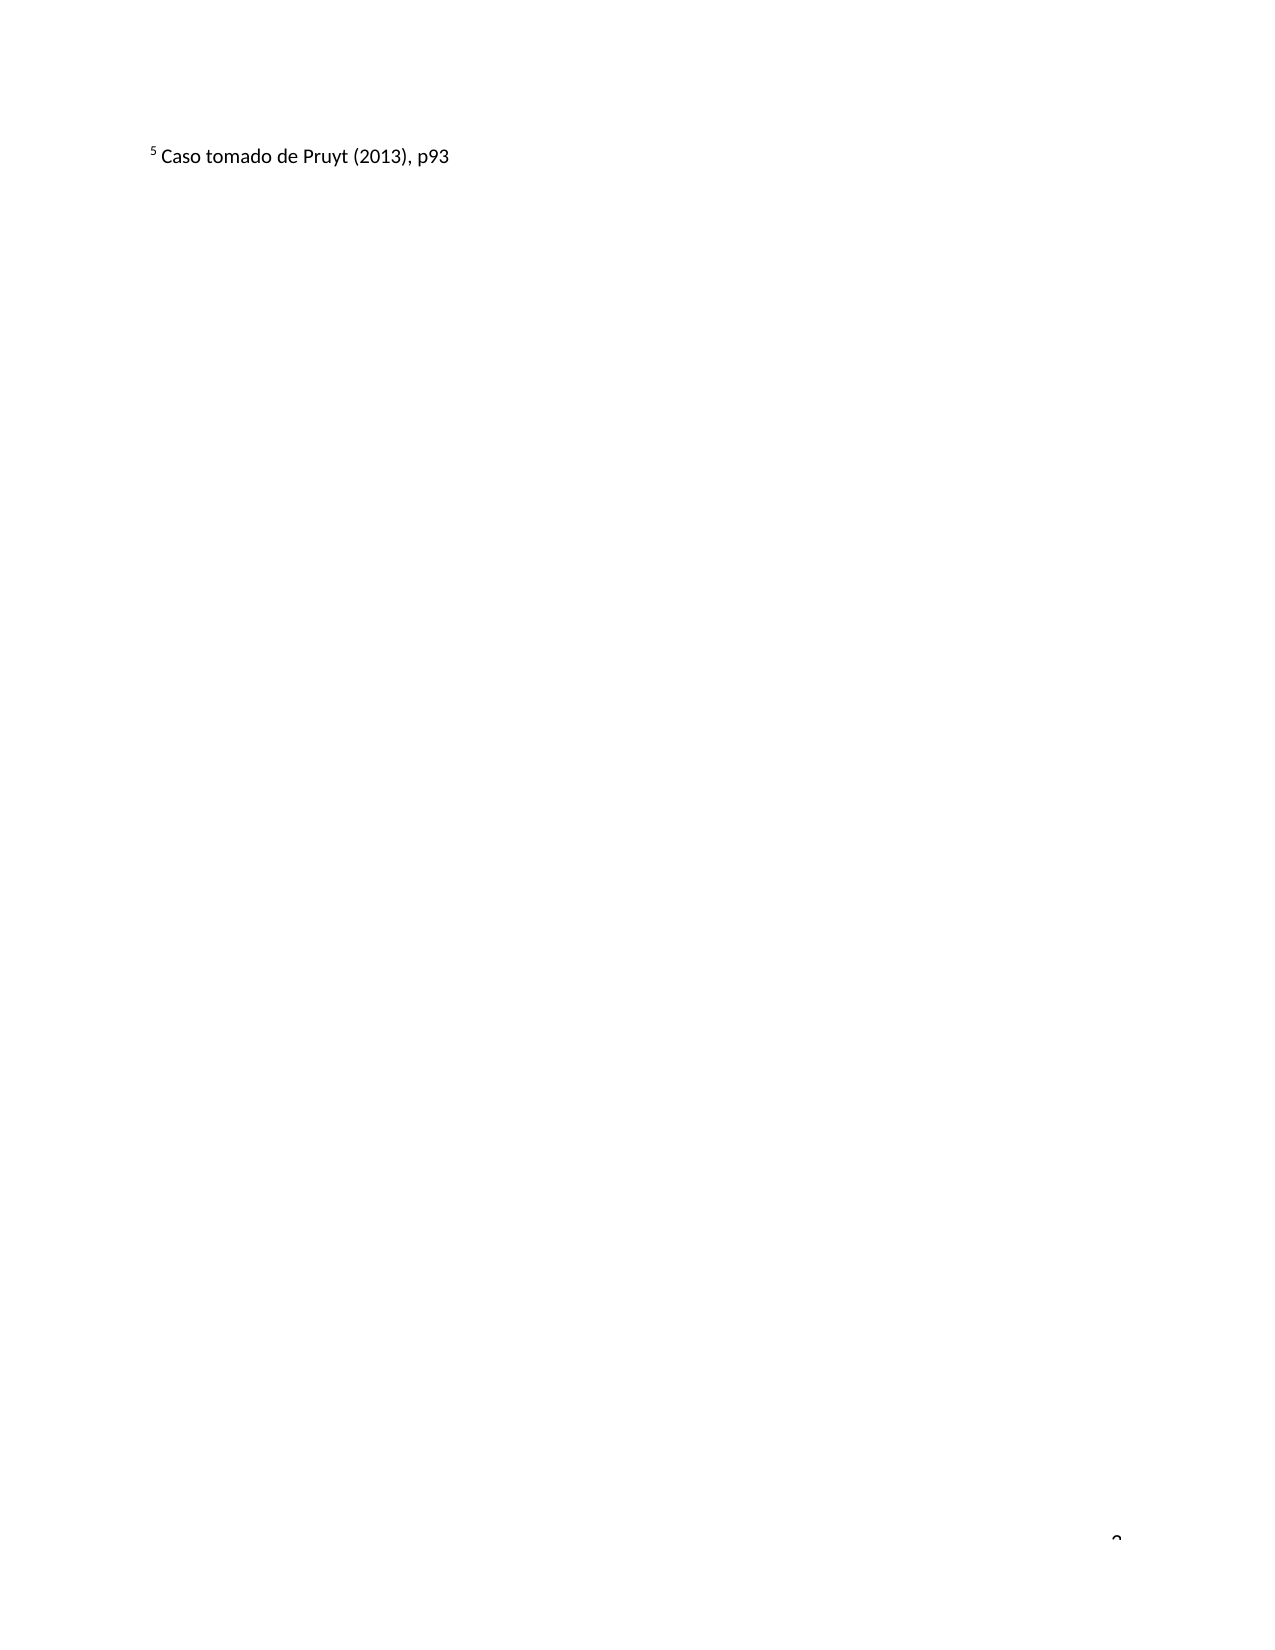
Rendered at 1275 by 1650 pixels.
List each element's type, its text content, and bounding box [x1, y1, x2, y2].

text 5 Caso tomado de Pruyt (2013), p93 [150, 142, 1156, 169]
